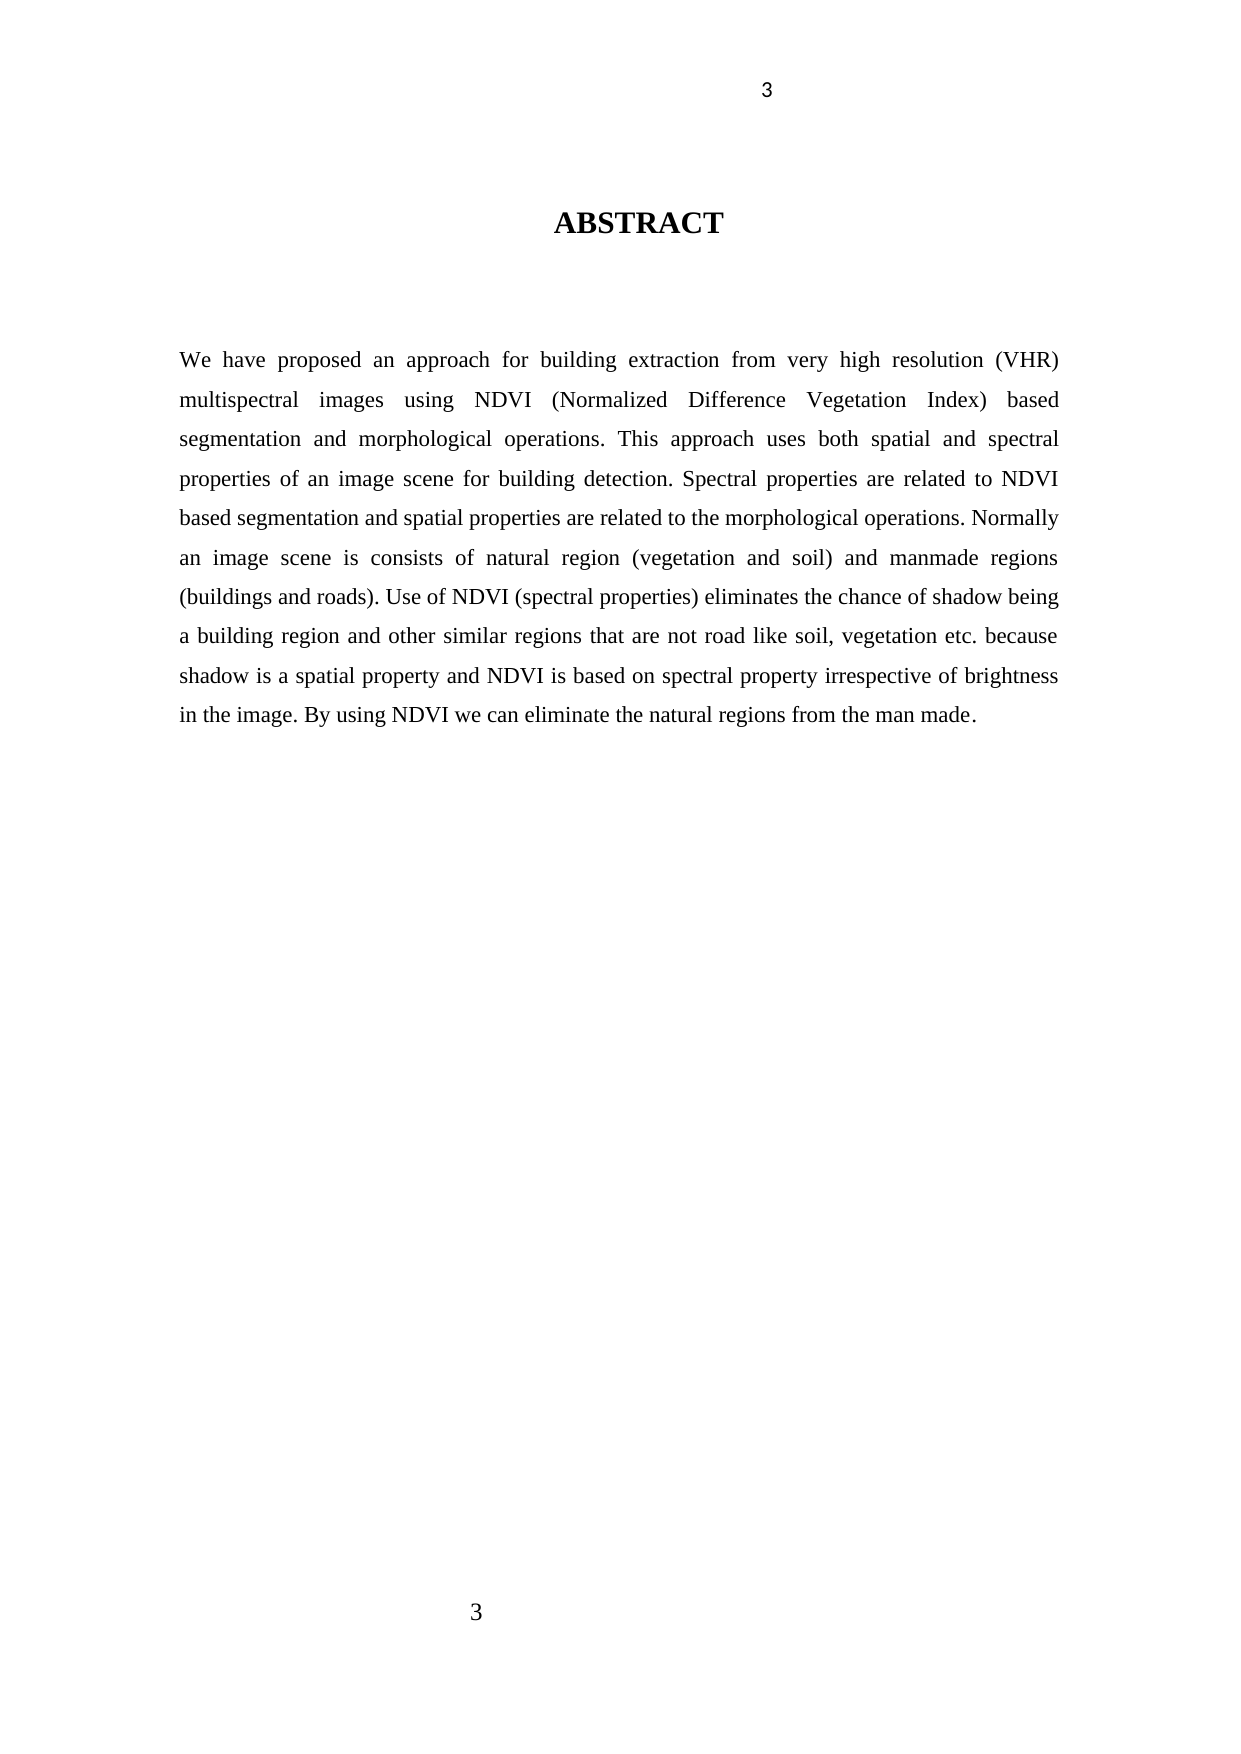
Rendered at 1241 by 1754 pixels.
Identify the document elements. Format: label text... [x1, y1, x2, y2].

subtitle ABSTRACT [217, 204, 1061, 240]
text We have proposed an approach for building extraction from very high resolution (VHR) multispectral images using NDVI (Normalized Difference Vegetation Index) based segmentation and morphological operations. This approach uses both spatial and spectral properties of an image scene for building detection. Spectral properties are related to NDVI based segmentation and spatial properties are related to the morphological operations. Normally an image scene is consists of natural region (vegetation and soil) and manmade regions (buildings and roads). Use of NDVI (spectral properties) eliminates the chance of shadow being a building region and other similar regions that are not road like soil, vegetation etc. because shadow is a spatial property and NDVI is based on spectral property irrespective of brightness in the image. By using NDVI we can eliminate the natural regions from the man made. [179, 346, 1060, 728]
